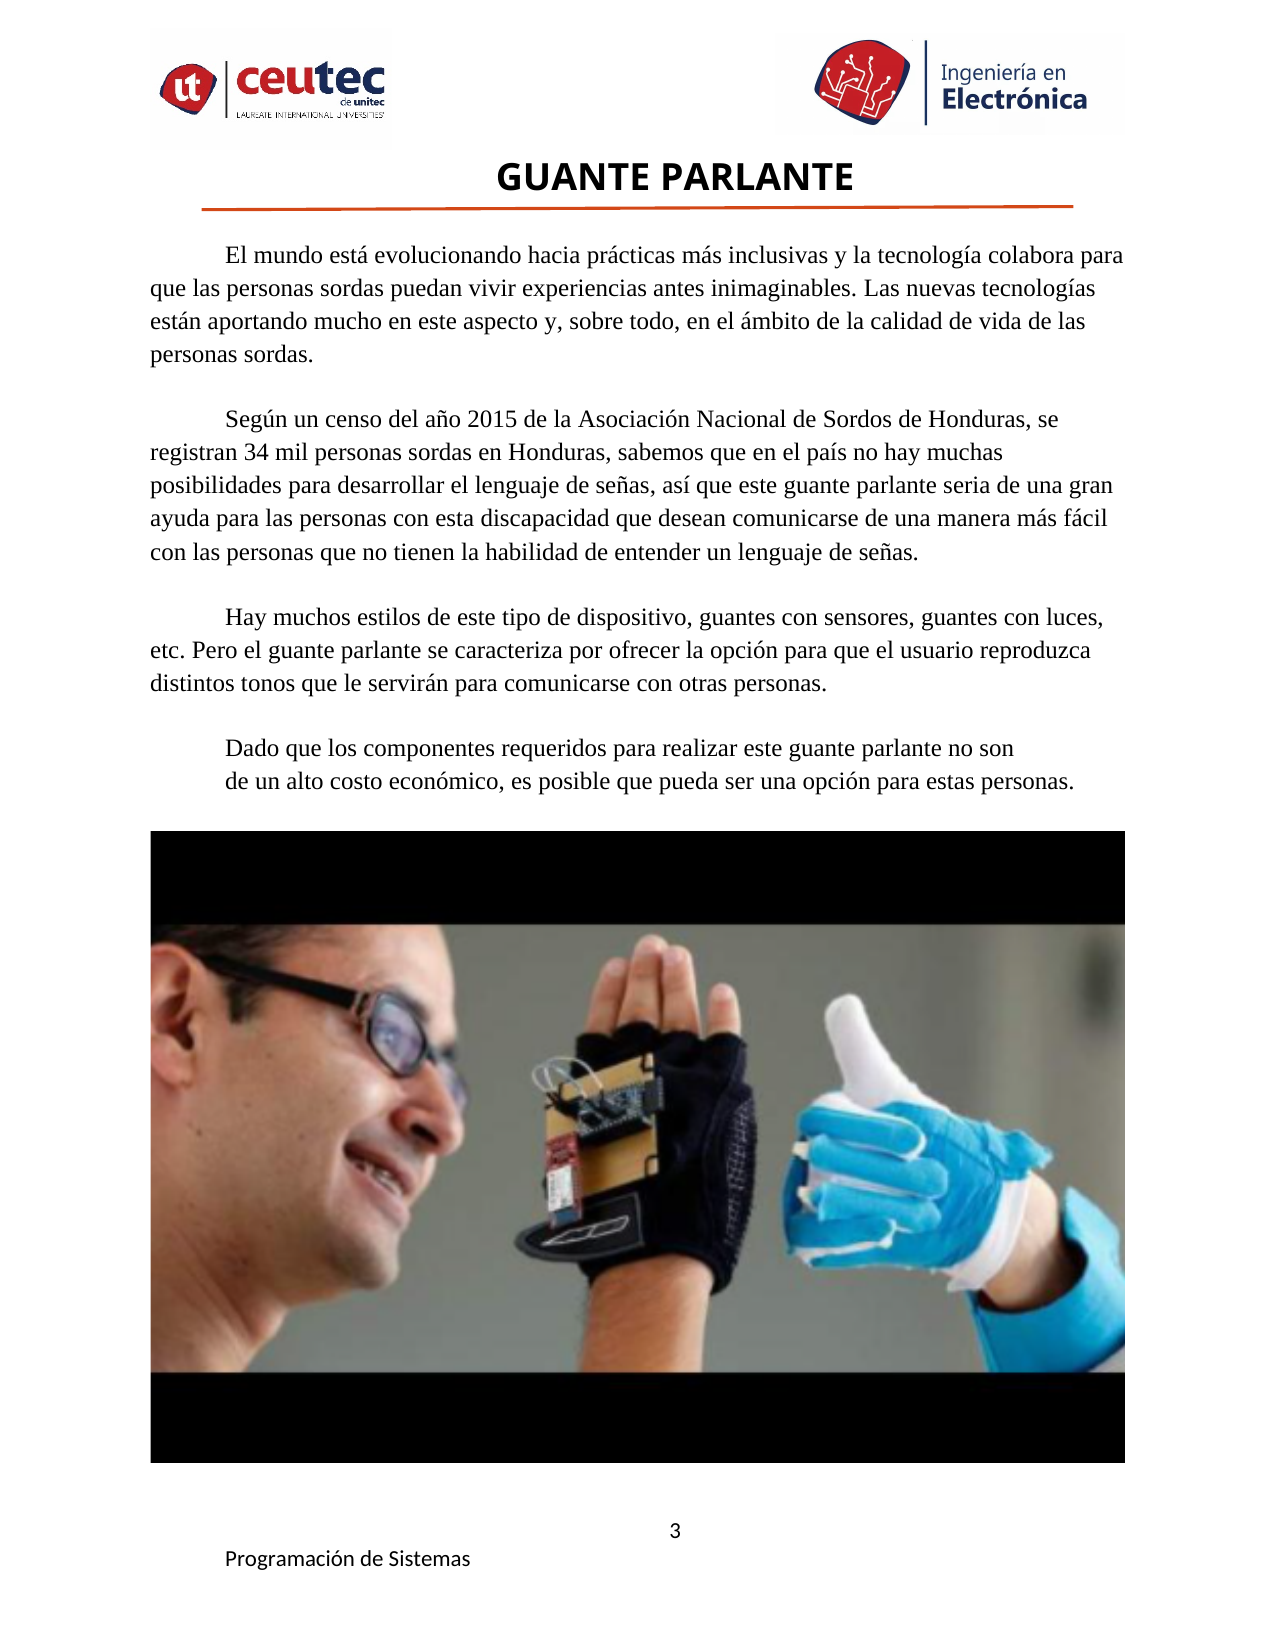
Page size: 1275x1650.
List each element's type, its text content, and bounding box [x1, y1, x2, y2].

list Hay muchos estilos de este tipo de dispositivo, guantes con sensores, guantes con luces, etc. Pero el guante parlante se caracteriza por ofrecer la opción para que el usuario reproduzca distintos tonos que le servirán para comunicarse con otras personas. [150, 602, 1125, 697]
list Según un censo del año 2015 de la Asociación Nacional de Sordos de Honduras, se registran 34 mil personas sordas en Honduras, sabemos que en el país no hay muchas posibilidades para desarrollar el lenguaje de señas, así que este guante parlante seria de una gran ayuda para las personas con esta discapacidad que desean comunicarse de una manera más fácil con las personas que no tienen la habilidad de entender un lenguaje de señas. [150, 404, 1125, 565]
list de un alto costo económico, es posible que pueda ser una opción para estas personas. [150, 766, 1125, 795]
text GUANTE PARLANTE [150, 150, 1125, 201]
picture [775, 33, 1125, 135]
list El mundo está evolucionando hacia prácticas más inclusivas y la tecnología colabora para que las personas sordas puedan vivir experiencias antes inimaginables. Las nuevas tecnologías están aportando mucho en este aspecto y, sobre todo, en el ámbito de la calidad de vida de las personas sordas. [150, 240, 1125, 368]
picture [150, 28, 393, 150]
picture [150, 831, 1125, 1463]
list Dado que los componentes requeridos para realizar este guante parlante no son [150, 733, 1125, 762]
